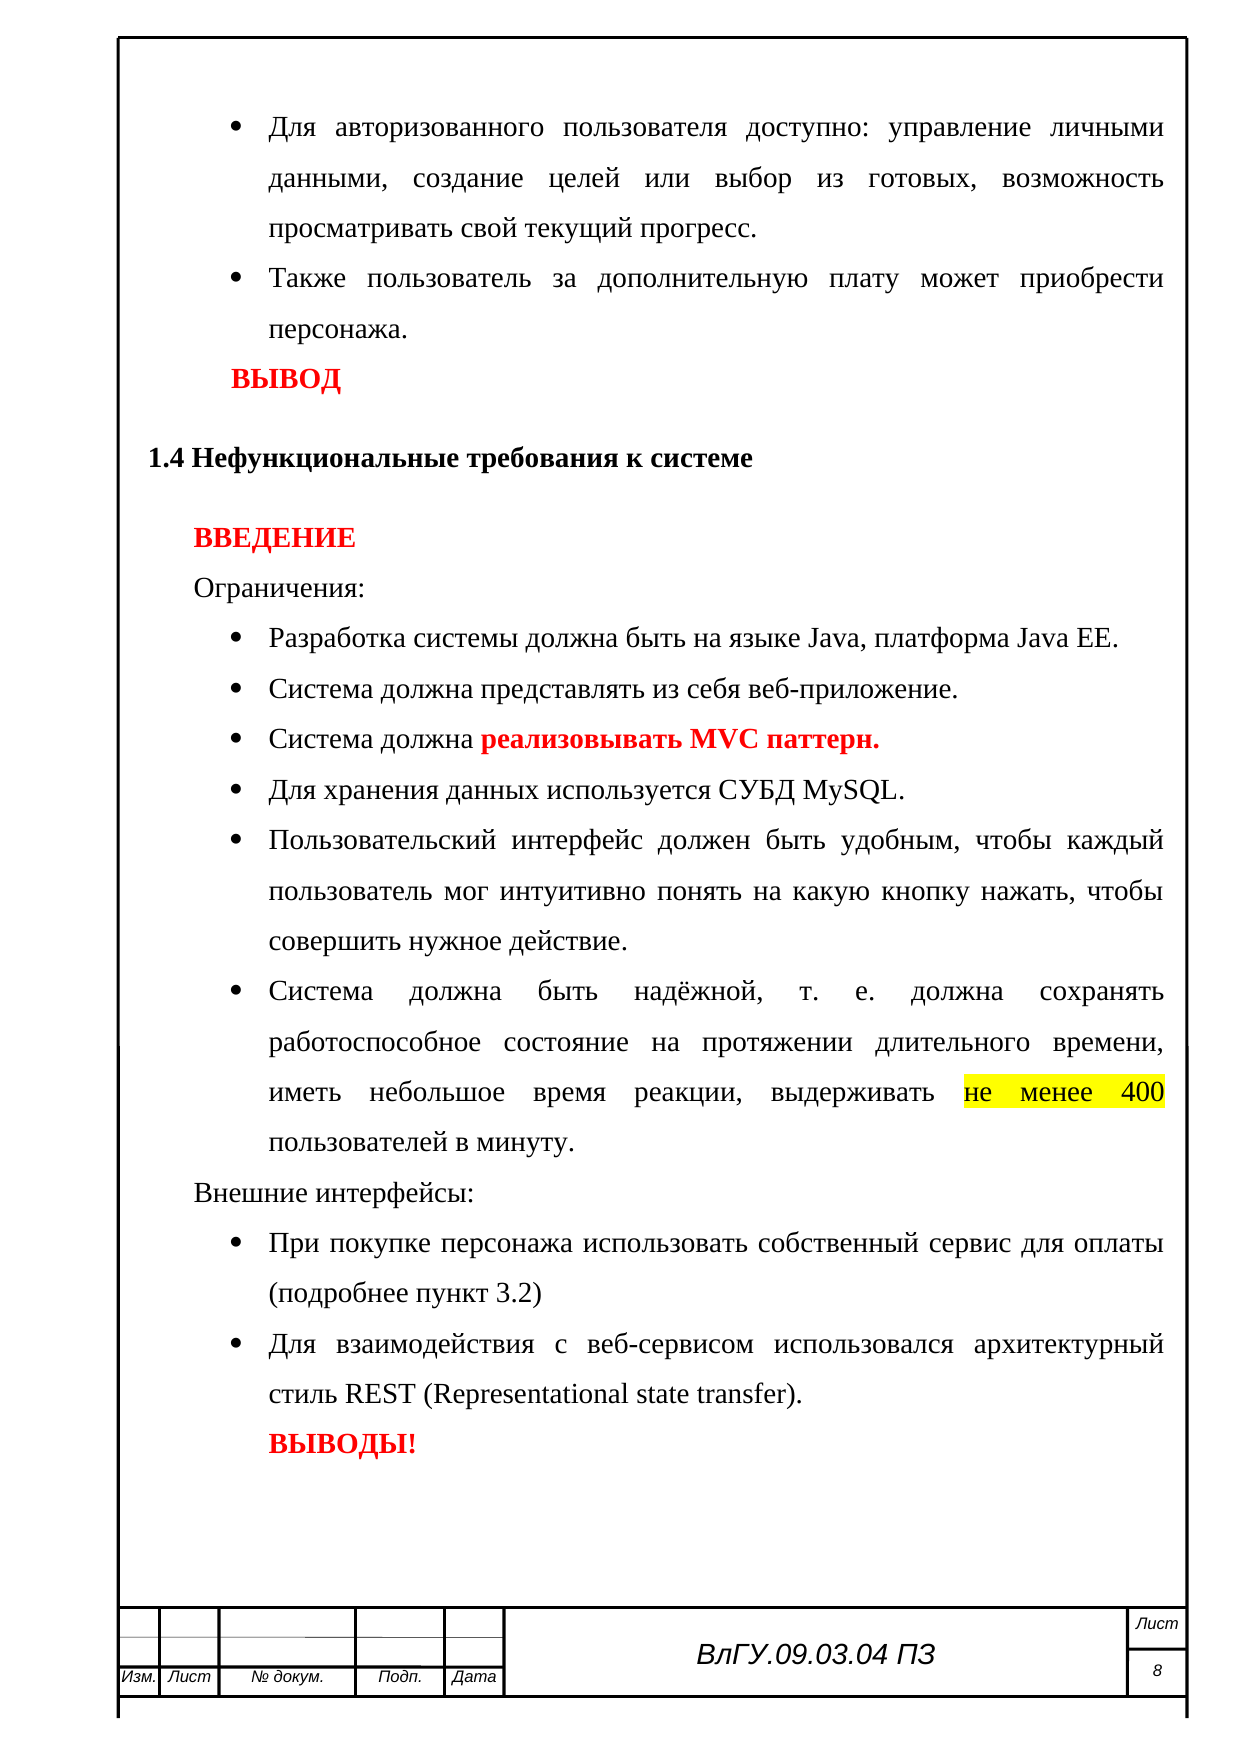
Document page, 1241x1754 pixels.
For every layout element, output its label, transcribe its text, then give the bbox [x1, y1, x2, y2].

list Также пользователь за дополнительную плату может приобрести персонажа. [231, 260, 1164, 344]
list Для взаимодействия с веб-сервисом использовался архитектурный стиль REST (Representational state transfer). [231, 1326, 1164, 1410]
list При покупке персонажа использовать собственный сервис для оплаты (подробнее пункт 3.2) [231, 1225, 1164, 1309]
list Для хранения данных используется СУБД MySQL. [231, 772, 1164, 806]
list Разработка системы должна быть на языке Java, платформа Java EE. [231, 621, 1164, 654]
text Внешние интерфейсы: [148, 1175, 1164, 1208]
text Ограничения: [148, 570, 1164, 604]
list Система должна представлять из себя веб-приложение. [231, 671, 1164, 705]
text ВЫВОД [231, 361, 1164, 394]
list Система должна реализовывать MVC паттерн. [231, 721, 1164, 755]
list Для авторизованного пользователя доступно: управление личными данными, создание целей или выбор из готовых, возможность просматривать свой текущий прогресс. [231, 109, 1164, 243]
text ВЫВОДЫ! [268, 1426, 1164, 1460]
text ВВЕДЕНИЕ [148, 520, 1164, 553]
list Система должна быть надёжной, т. е. должна сохранять работоспособное состояние на протяжении длительного времени, иметь небольшое время реакции, выдерживать не менее 400 пользователей в минуту. [231, 973, 1164, 1158]
list Пользовательский интерфейс должен быть удобным, чтобы каждый пользователь мог интуитивно понять на какую кнопку нажать, чтобы совершить нужное действие. [231, 822, 1164, 957]
text 1.4 Нефункциональные требования к системе [148, 441, 1164, 474]
